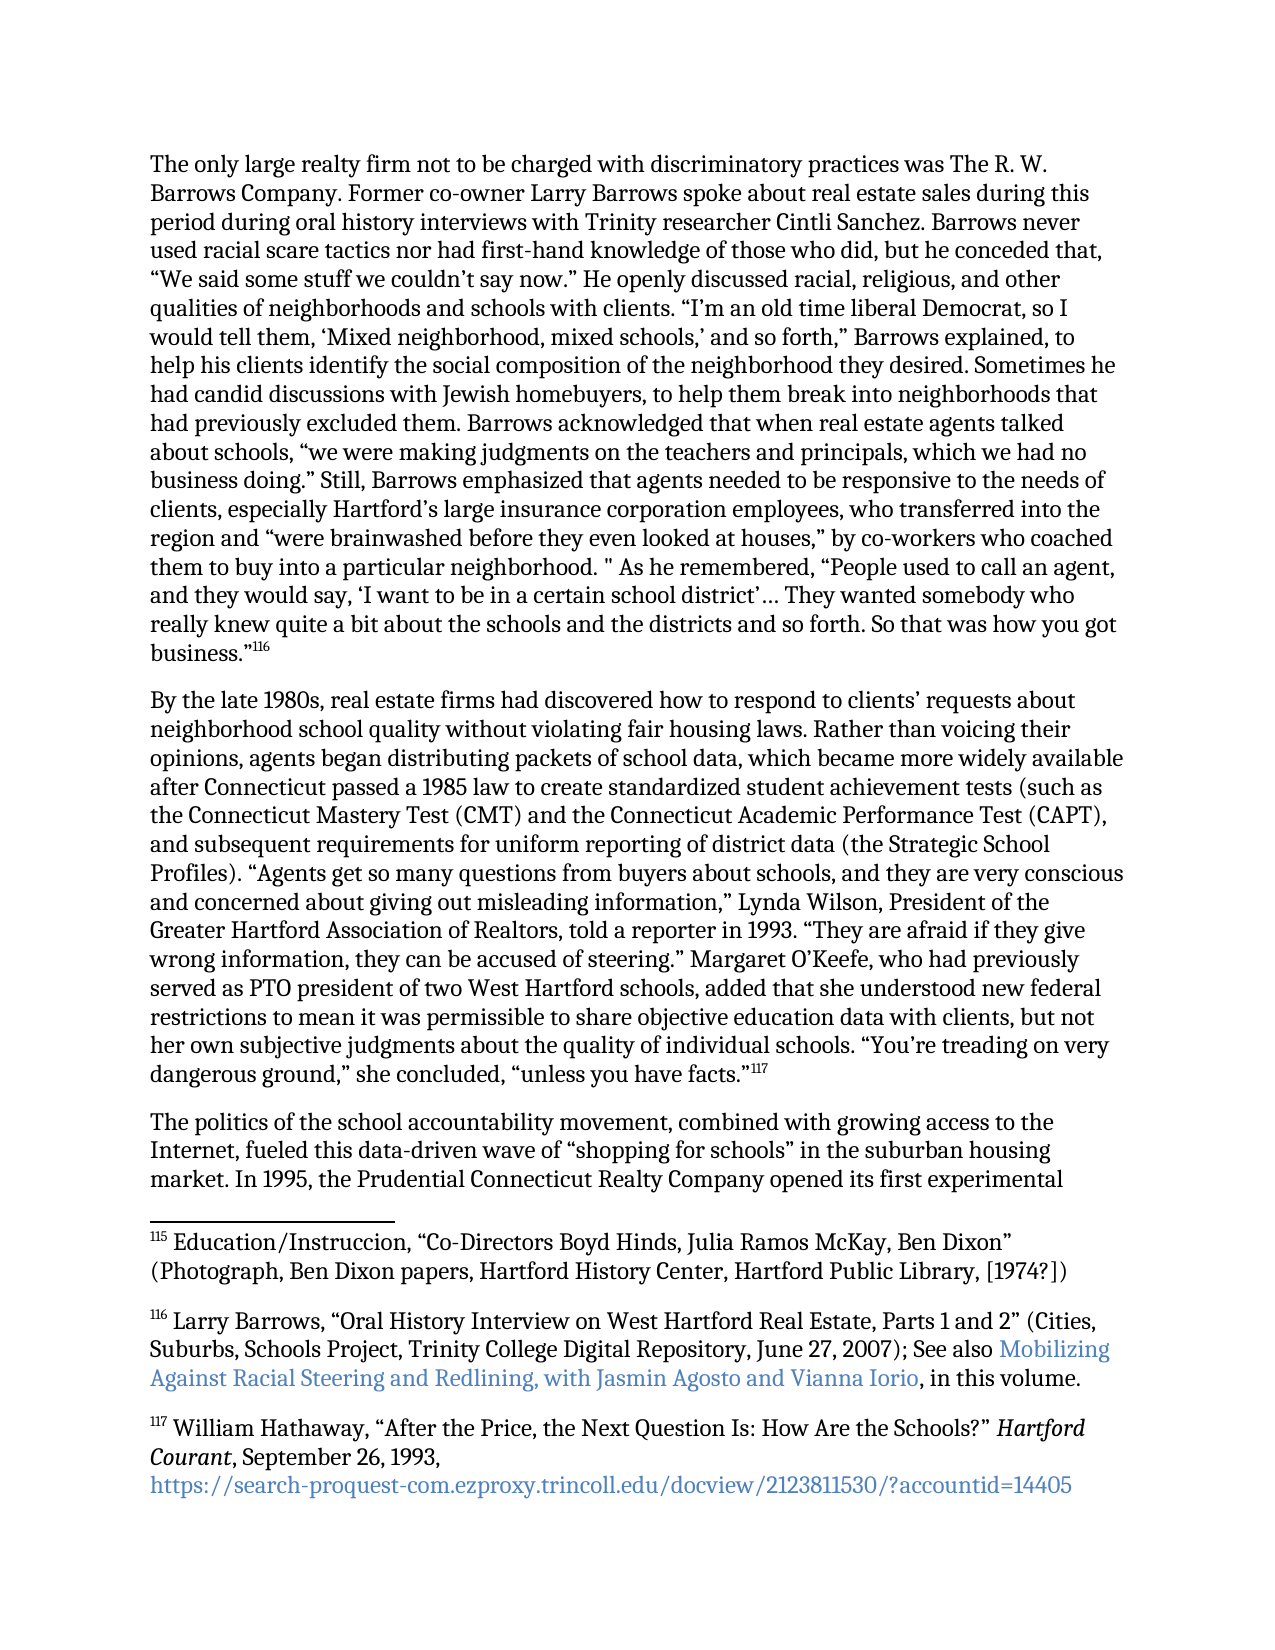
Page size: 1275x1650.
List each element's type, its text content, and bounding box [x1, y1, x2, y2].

text The only large realty firm not to be charged with discriminatory practices was The R. W. Barrows Company. Former co-owner Larry Barrows spoke about real estate sales during this period during oral history interviews with Trinity researcher Cintli Sanchez. Barrows never used racial scare tactics nor had first-hand knowledge of those who did, but he conceded that, “We said some stuff we couldn’t say now.” He openly discussed racial, religious, and other qualities of neighborhoods and schools with clients. “I’m an old time liberal Democrat, so I would tell them, ‘Mixed neighborhood, mixed schools,’ and so forth,” Barrows explained, to help his clients identify the social composition of the neighborhood they desired. Sometimes he had candid discussions with Jewish homebuyers, to help them break into neighborhoods that had previously excluded them. Barrows acknowledged that when real estate agents talked about schools, “we were making judgments on the teachers and principals, which we had no business doing.” Still, Barrows emphasized that agents needed to be responsive to the needs of clients, especially Hartford’s large insurance corporation employees, who transferred into the region and “were brainwashed before they even looked at houses,” by co-workers who coached them to buy into a particular neighborhood. " As he remembered, “People used to call an agent, and they would say, ‘I want to be in a certain school district’… They wanted somebody who really knew quite a bit about the schools and the districts and so forth. So that was how you got business.” [150, 150, 1125, 667]
text By the late 1980s, real estate firms had discovered how to respond to clients’ requests about neighborhood school quality without violating fair housing laws. Rather than voicing their opinions, agents began distributing packets of school data, which became more widely available after Connecticut passed a 1985 law to create standardized student achievement tests (such as the Connecticut Mastery Test (CMT) and the Connecticut Academic Performance Test (CAPT), and subsequent requirements for uniform reporting of district data (the Strategic School Profiles). “Agents get so many questions from buyers about schools, and they are very conscious and concerned about giving out misleading information,” Lynda Wilson, President of the Greater Hartford Association of Realtors, told a reporter in 1993. “They are afraid if they give wrong information, they can be accused of steering.” Margaret O’Keefe, who had previously served as PTO president of two West Hartford schools, added that she understood new federal restrictions to mean it was permissible to share objective education data with clients, but not her own subjective judgments about the quality of individual schools. “You’re treading on very dangerous ground,” she concluded, “unless you have facts.” [150, 686, 1125, 1089]
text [150, 1107, 1125, 1194]
